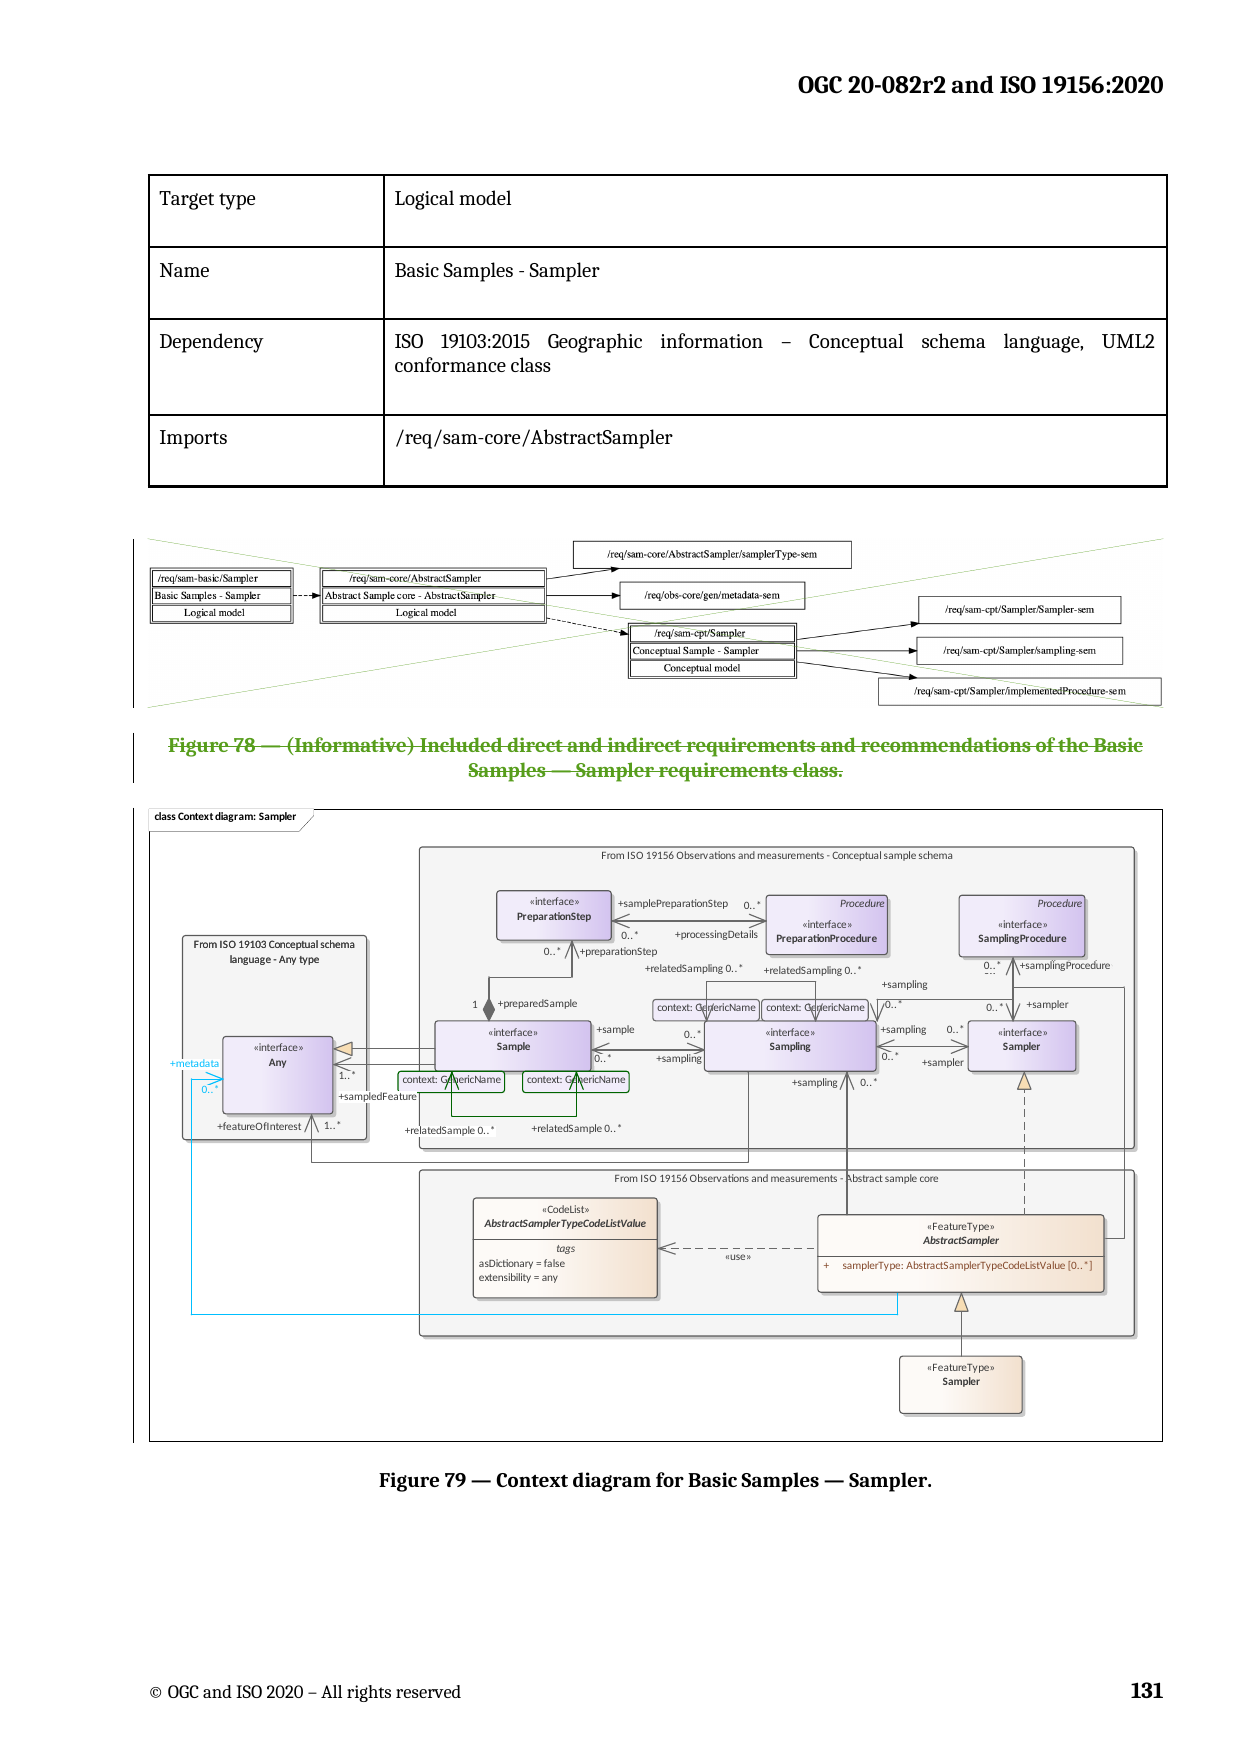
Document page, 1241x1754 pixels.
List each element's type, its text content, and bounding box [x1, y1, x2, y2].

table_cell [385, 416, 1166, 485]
picture [199, 1059, 209, 1067]
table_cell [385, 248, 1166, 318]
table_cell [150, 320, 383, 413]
text Figure — Context diagram for Basic Samples — Sampler. [148, 1467, 1163, 1492]
picture [662, 539, 1164, 707]
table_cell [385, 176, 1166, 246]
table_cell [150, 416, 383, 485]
picture [191, 1060, 198, 1067]
picture [147, 539, 649, 707]
picture [150, 538, 1161, 622]
picture [152, 624, 1159, 708]
picture [211, 1060, 218, 1067]
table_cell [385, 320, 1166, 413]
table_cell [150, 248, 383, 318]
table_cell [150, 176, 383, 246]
